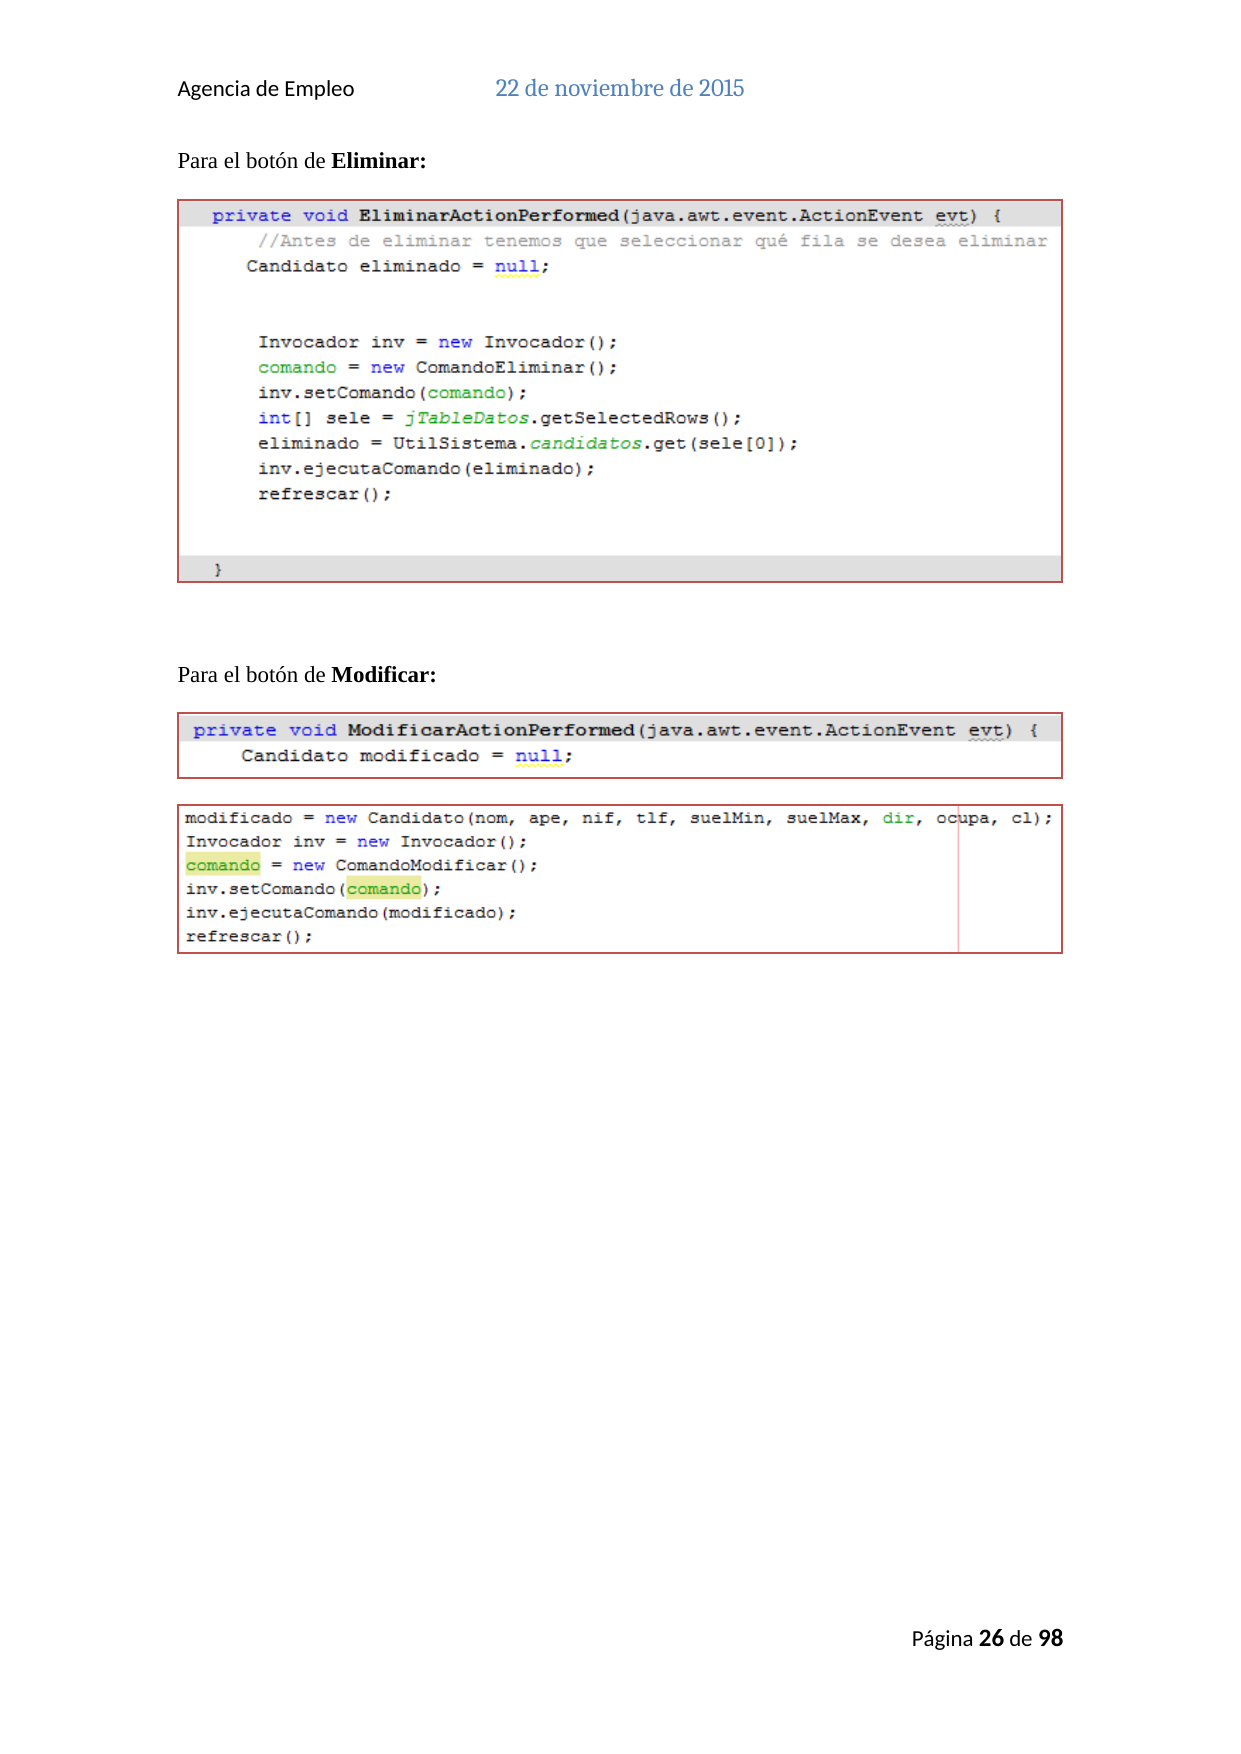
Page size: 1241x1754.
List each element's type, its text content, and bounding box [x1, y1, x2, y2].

text Para el botón de Eliminar: [177, 148, 1063, 174]
picture [179, 201, 1061, 581]
picture [179, 806, 1061, 952]
picture [179, 714, 1061, 777]
text Para el botón de Modificar: [177, 661, 1063, 687]
